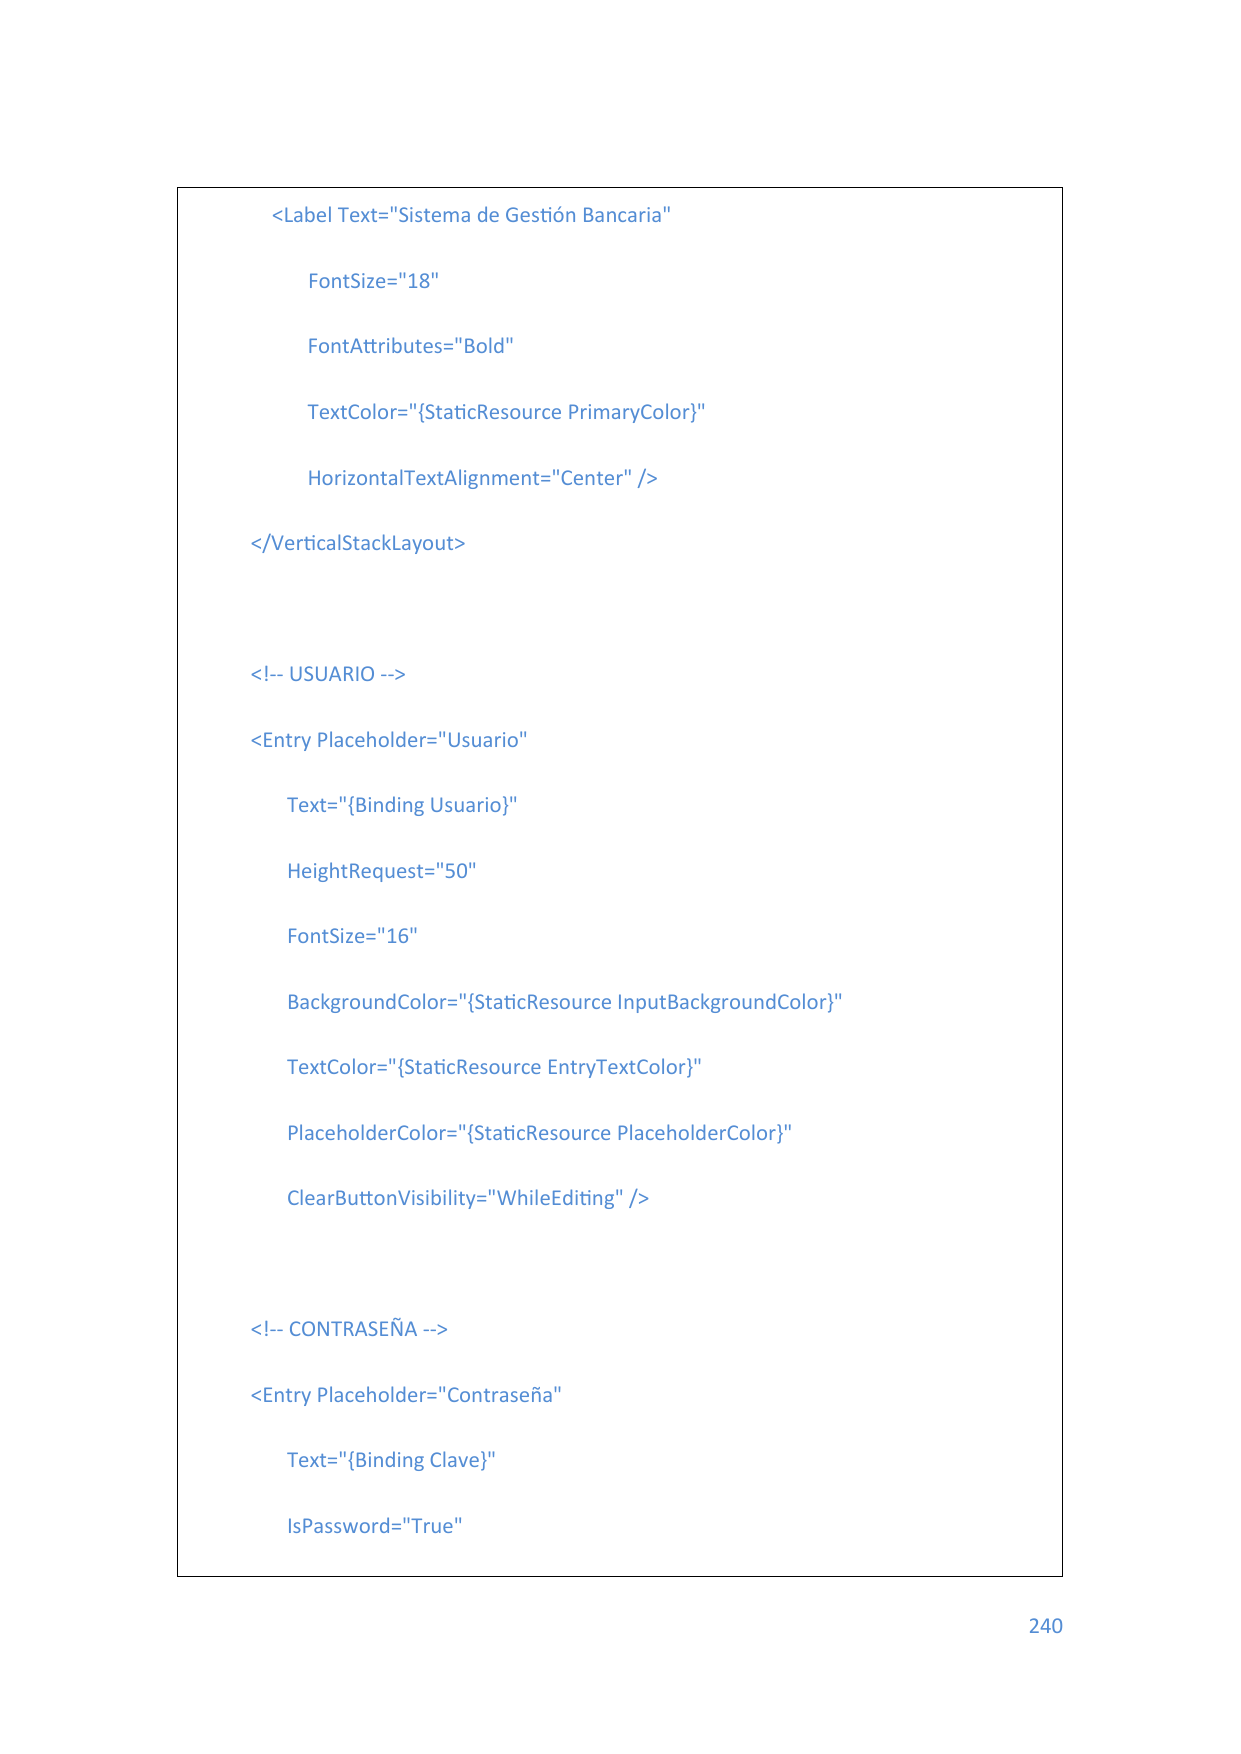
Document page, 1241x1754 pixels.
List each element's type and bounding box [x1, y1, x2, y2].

table_header [178, 188, 1062, 1576]
